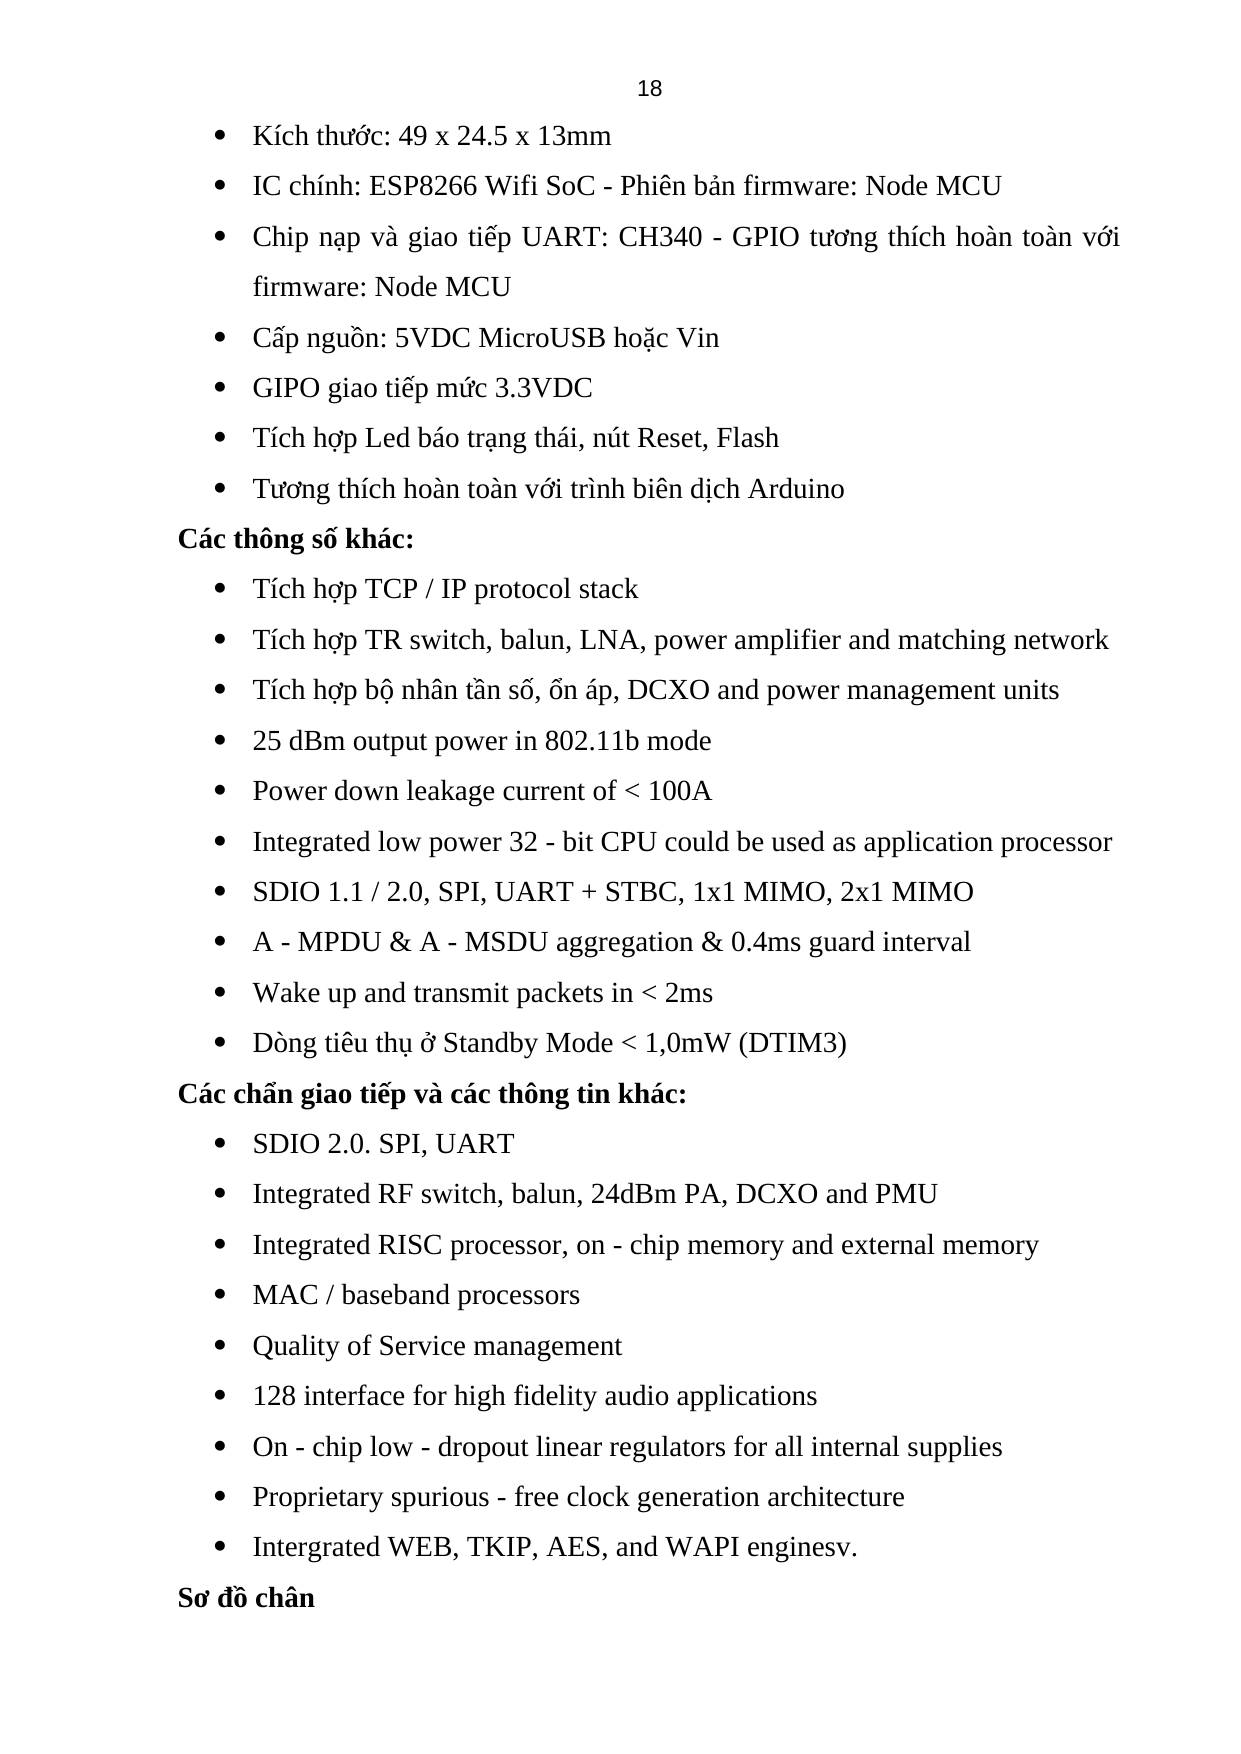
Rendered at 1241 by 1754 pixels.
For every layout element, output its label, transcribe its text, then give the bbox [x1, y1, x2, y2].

list Tích hợp bộ nhân tần số, ổn áp, DCXO and power management units [215, 672, 1122, 706]
text Sơ đồ chân [177, 1580, 1122, 1613]
list A - MPDU & A - MSDU aggregation & 0.4ms guard interval [215, 924, 1122, 958]
list Quality of Service management [215, 1328, 1122, 1361]
list Cấp nguồn: 5VDC MicroUSB hoặc Vin [215, 320, 1122, 353]
text Các chẩn giao tiếp và các thông tin khác: [177, 1076, 1122, 1109]
list Integrated RF switch, balun, 24dBm PA, DCXO and PMU [215, 1177, 1122, 1210]
list GIPO giao tiếp mức 3.3VDC [215, 370, 1122, 404]
list SDIO 1.1 / 2.0, SPI, UART + STBC, 1x1 MIMO, 2x1 MIMO [215, 874, 1122, 908]
list Wake up and transmit packets in < 2ms [215, 975, 1122, 1009]
list Integrated RISC processor, on - chip memory and external memory [215, 1227, 1122, 1261]
text Các thông số khác: [177, 521, 1122, 555]
list Tích hợp TCP / IP protocol stack [215, 572, 1122, 605]
list On - chip low - dropout linear regulators for all internal supplies [215, 1429, 1122, 1462]
list Power down leakage current of < 100A [215, 773, 1122, 807]
list SDIO 2.0. SPI, UART [215, 1126, 1122, 1160]
list Chip nạp và giao tiếp UART: CH340 - GPIO tương thích hoàn toàn với firmware: Node MCU [215, 219, 1122, 303]
list Kích thước: 49 x 24.5 x 13mm [215, 118, 1122, 152]
list Integrated low power 32 - bit CPU could be used as application processor [215, 824, 1122, 857]
list Tích hợp TR switch, balun, LNA, power amplifier and matching network [215, 622, 1122, 656]
list Tương thích hoàn toàn với trình biên dịch Arduino [215, 471, 1122, 504]
list MAC / baseband processors [215, 1277, 1122, 1311]
list Intergrated WEB, TKIP, AES, and WAPI enginesv. [215, 1529, 1122, 1563]
list Dòng tiêu thụ ở Standby Mode < 1,0mW (DTIM3) [215, 1025, 1122, 1059]
list IC chính: ESP8266 Wifi SoC - Phiên bản firmware: Node MCU [215, 168, 1122, 202]
list 128 interface for high fidelity audio applications [215, 1378, 1122, 1412]
list 25 dBm output power in 802.11b mode [215, 723, 1122, 757]
list Proprietary spurious - free clock generation architecture [215, 1479, 1122, 1513]
list Tích hợp Led báo trạng thái, nút Reset, Flash [215, 421, 1122, 454]
